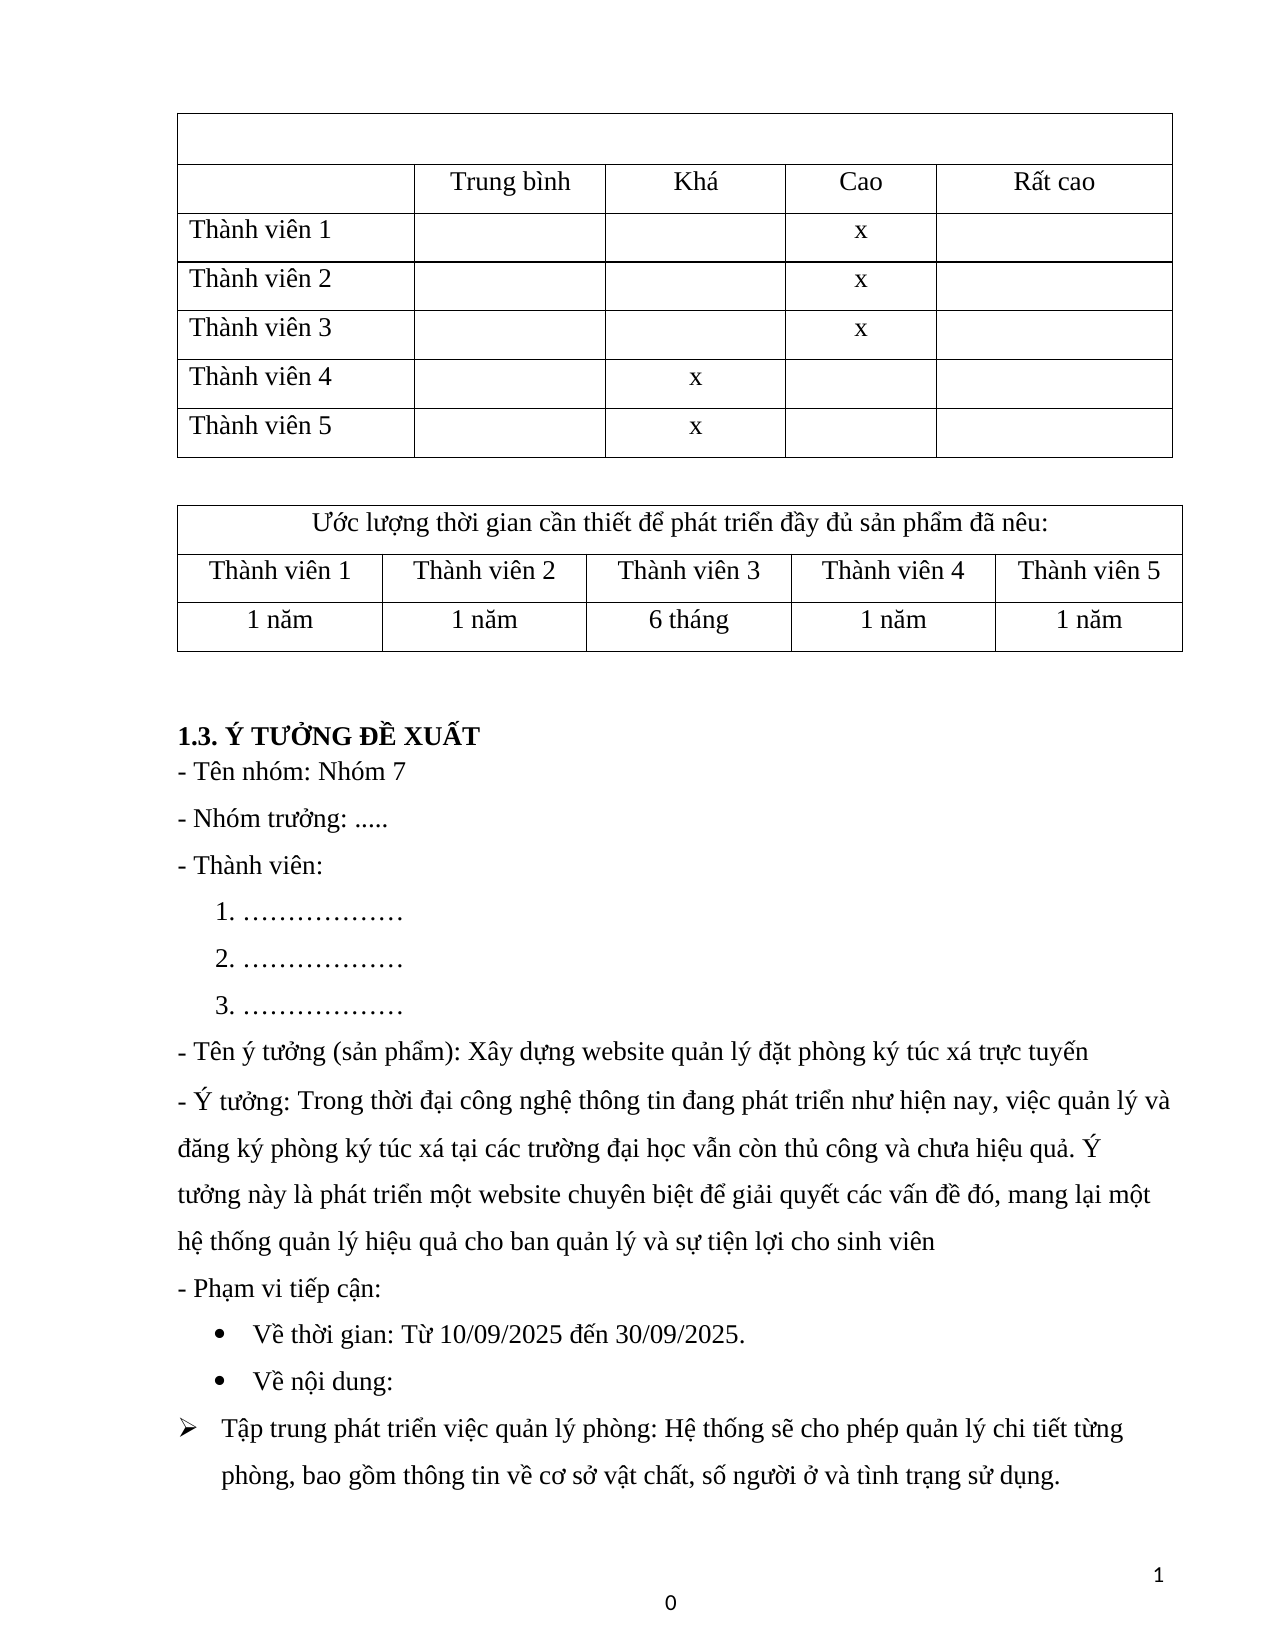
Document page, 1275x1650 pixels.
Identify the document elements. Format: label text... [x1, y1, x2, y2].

list Tập trung phát triển việc quản lý phòng: Hệ thống sẽ cho phép quản lý chi tiết từng phòng, bao gồm thông tin về cơ sở vật chất, số người ở và tình trạng sử dụng. [177, 1412, 1172, 1490]
table_cell [937, 214, 1172, 261]
table_cell [606, 311, 785, 359]
table_cell Thành viên 4 [792, 555, 995, 602]
table_cell Thành viên 5 [178, 409, 414, 457]
table_cell 1 năm [178, 603, 382, 651]
text 2. ……………… [215, 942, 1172, 973]
table_cell Thành viên 1 [178, 214, 414, 261]
table_cell [415, 263, 605, 310]
table_cell Thành viên 3 [587, 555, 791, 602]
text - Nhóm trưởng: ..... [177, 802, 1172, 833]
table_cell [415, 214, 605, 261]
table_cell Thành viên 4 [178, 360, 414, 408]
table_cell x [786, 214, 936, 261]
table_cell Thành viên 2 [383, 555, 586, 602]
table_cell [415, 409, 605, 457]
table_cell x [606, 409, 785, 457]
text - Phạm vi tiếp cận: [177, 1272, 1172, 1303]
table_cell [937, 409, 1172, 457]
table_cell [786, 409, 936, 457]
table_cell [606, 214, 785, 261]
table_cell [415, 360, 605, 408]
table_cell [415, 311, 605, 359]
table_header Ước lượng thời gian cần thiết để phát triển đầy đủ sản phẩm đã nêu: [178, 506, 1182, 553]
table_cell Trung bình [415, 165, 605, 213]
table_cell Thành viên 2 [178, 263, 414, 310]
table_cell [178, 165, 414, 213]
table_cell [606, 263, 785, 310]
text - Tên nhóm: Nhóm 7 [177, 755, 1172, 787]
table_cell 1 năm [792, 603, 995, 651]
text 3. ……………… [215, 989, 1172, 1020]
table_cell Rất cao [937, 165, 1172, 213]
table_cell 1 năm [996, 603, 1182, 651]
subtitle 1.3. Ý TƯỞNG ĐỀ XUẤT [177, 720, 1172, 751]
table_cell x [786, 311, 936, 359]
text - Ý tưởng: Trong thời đại công nghệ thông tin đang phát triển như hiện nay, việc quản lý và đăng ký phòng ký túc xá tại các trường đại học vẫn còn thủ công và chưa hiệu quả. Ý tưởng này là phát triển một website chuyên biệt để giải quyết các vấn đề đó, mang lại một hệ thống quản lý hiệu quả cho ban quản lý và sự tiện lợi cho sinh viên [177, 1084, 1172, 1256]
table_cell x [786, 263, 936, 310]
list Về thời gian: Từ 10/09/2025 đến 30/09/2025. [215, 1318, 1172, 1349]
text - Thành viên: [177, 849, 1172, 880]
table_cell Thành viên 3 [178, 311, 414, 359]
table_cell [937, 263, 1172, 310]
table_cell 6 tháng [587, 603, 791, 651]
table_cell Thành viên 5 [996, 555, 1182, 602]
text - Tên ý tưởng (sản phẩm): Xây dựng website quản lý đặt phòng ký túc xá trực tuyến [177, 1035, 1172, 1068]
table_cell Thành viên 1 [178, 555, 382, 602]
text 1. ……………… [215, 895, 1172, 927]
list Về nội dung: [215, 1365, 1172, 1396]
table_cell [937, 311, 1172, 359]
table_cell 1 năm [383, 603, 586, 651]
table_cell Khá [606, 165, 785, 213]
table_cell [786, 360, 936, 408]
table_cell x [606, 360, 785, 408]
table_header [178, 114, 1172, 164]
table_cell [937, 360, 1172, 408]
table_cell Cao [786, 165, 936, 213]
